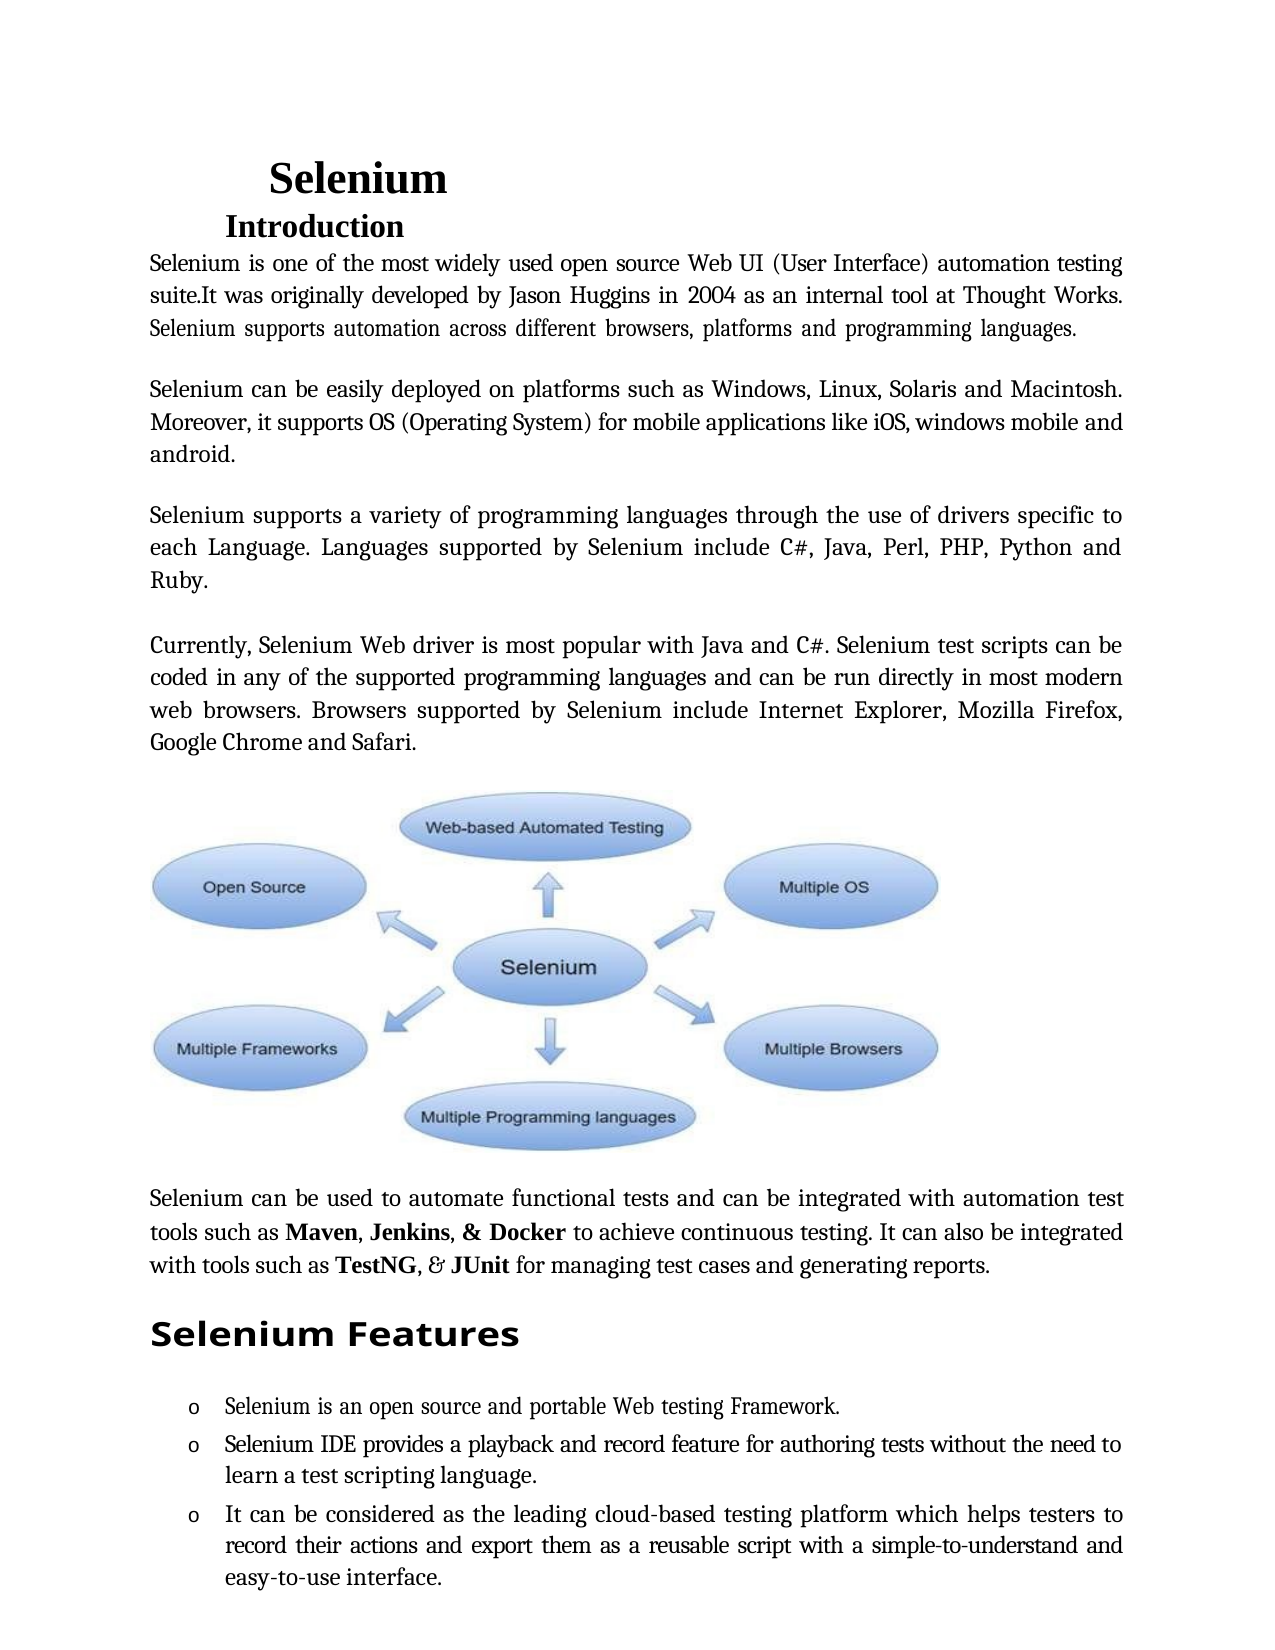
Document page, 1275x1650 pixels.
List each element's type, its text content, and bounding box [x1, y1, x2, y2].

text Selenium can be easily deployed on platforms such as Windows, Linux, Solaris and Macintosh. Moreover, it supports OS (Operating System) for mobile applications like iOS, windows mobile and android. [150, 375, 1123, 468]
subtitle Introduction [225, 206, 1275, 245]
text Selenium is one of the most widely used open source Web UI (User Interface) automation testing suite.It was originally developed by Jason Huggins in 2004 as an internal tool at Thought Works. Selenium supports automation across different browsers, platforms and programming languages. [150, 249, 1123, 342]
picture [150, 790, 941, 816]
list Selenium is an open source and portable Web testing Framework. [188, 1392, 1275, 1420]
subtitle Selenium Features [150, 1311, 1275, 1356]
list Selenium IDE provides a playback and record feature for authoring tests without the need to learn a test scripting language. [187, 1430, 1122, 1490]
subtitle Selenium [268, 150, 1275, 203]
text Selenium can be used to automate functional tests and can be integrated with automation test tools such as Maven, Jenkins, & Docker to achieve continuous testing. It can also be integrated with tools such as TestNG, & JUnit for managing test cases and generating reports. [150, 816, 1124, 1279]
text Selenium supports a variety of programming languages through the use of drivers specific to each Language. Languages supported by Selenium include C#, Java, Perl, PHP, Python and Ruby. [150, 501, 1123, 594]
text Currently, Selenium Web driver is most popular with Java and C#. Selenium test scripts can be coded in any of the supported programming languages and can be run directly in most modern web browsers. Browsers supported by Selenium include Internet Explorer, Mozilla Firefox, Google Chrome and Safari. [150, 631, 1123, 757]
list It can be considered as the leading cloud-based testing platform which helps testers to record their actions and export them as a reusable script with a simple-to-understand and easy-to-use interface. [187, 1499, 1124, 1591]
